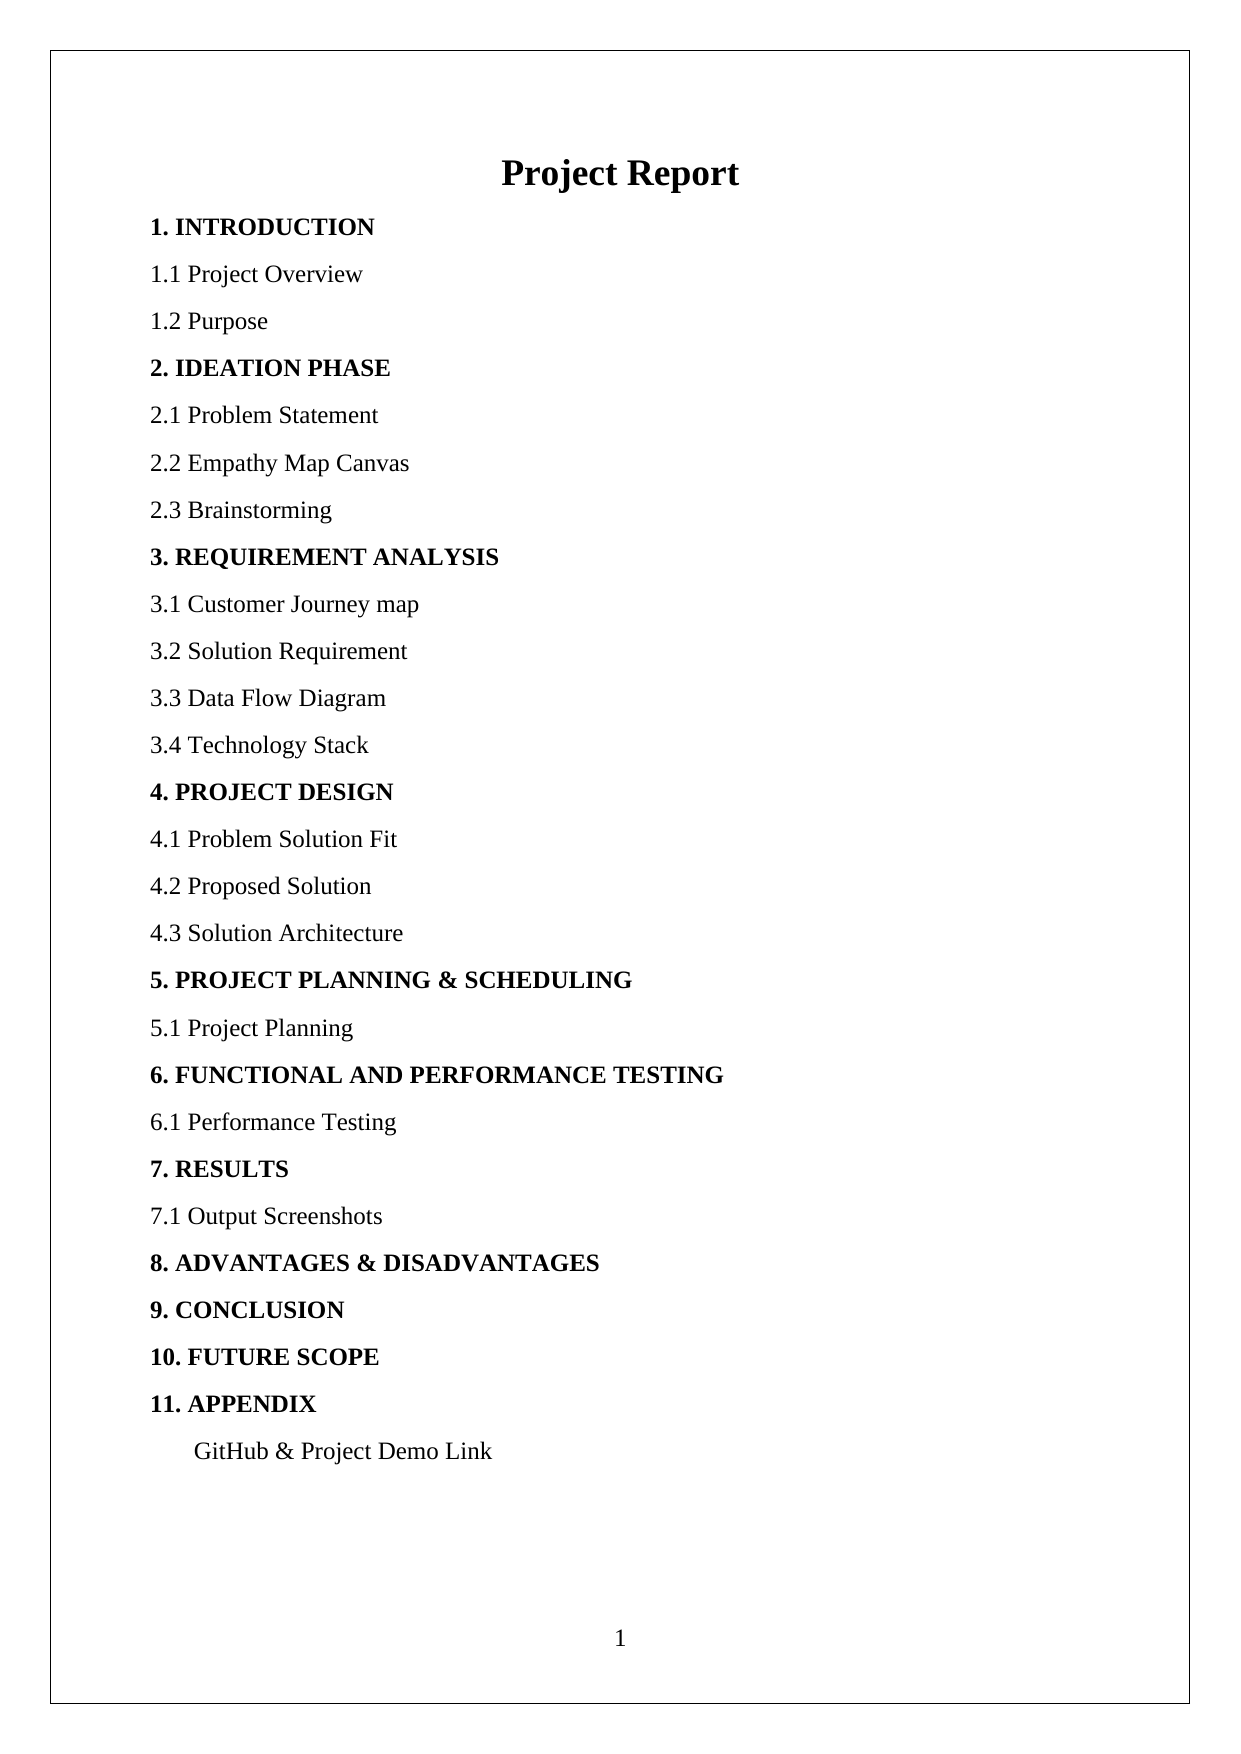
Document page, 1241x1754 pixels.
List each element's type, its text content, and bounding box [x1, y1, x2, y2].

text 4. PROJECT DESIGN [150, 777, 1090, 806]
text 6.1 Performance Testing [150, 1107, 1090, 1136]
text 11. APPENDIX [150, 1389, 1090, 1418]
text 1.2 Purpose [150, 306, 1090, 335]
text GitHub & Project Demo Link [150, 1436, 1090, 1465]
text 3.2 Solution Requirement [150, 636, 1090, 665]
text 9. CONCLUSION [150, 1295, 1090, 1324]
text 4.3 Solution Architecture [150, 918, 1090, 947]
text 2.1 Problem Statement [150, 401, 1090, 429]
text 3.3 Data Flow Diagram [150, 683, 1090, 712]
text 4.1 Problem Solution Fit [150, 824, 1090, 853]
text 5.1 Project Planning [150, 1013, 1090, 1041]
text 8. ADVANTAGES & DISADVANTAGES [150, 1248, 1090, 1277]
text 2.2 Empathy Map Canvas [150, 448, 1090, 476]
text 1. INTRODUCTION [150, 212, 1090, 241]
text 3.4 Technology Stack [150, 730, 1090, 759]
text 4.2 Proposed Solution [150, 871, 1090, 900]
text 3. REQUIREMENT ANALYSIS [150, 542, 1090, 571]
text 3.1 Customer Journey map [150, 589, 1090, 618]
text 7. RESULTS [150, 1154, 1090, 1183]
text 2.3 Brainstorming [150, 495, 1090, 523]
text Project Report [150, 150, 1090, 193]
text 7.1 Output Screenshots [150, 1201, 1090, 1230]
text 1.1 Project Overview [150, 259, 1090, 288]
text 5. PROJECT PLANNING & SCHEDULING [150, 966, 1090, 994]
text 2. IDEATION PHASE [150, 353, 1090, 382]
text 6. FUNCTIONAL AND PERFORMANCE TESTING [150, 1060, 1090, 1088]
text 10. FUTURE SCOPE [150, 1342, 1090, 1371]
